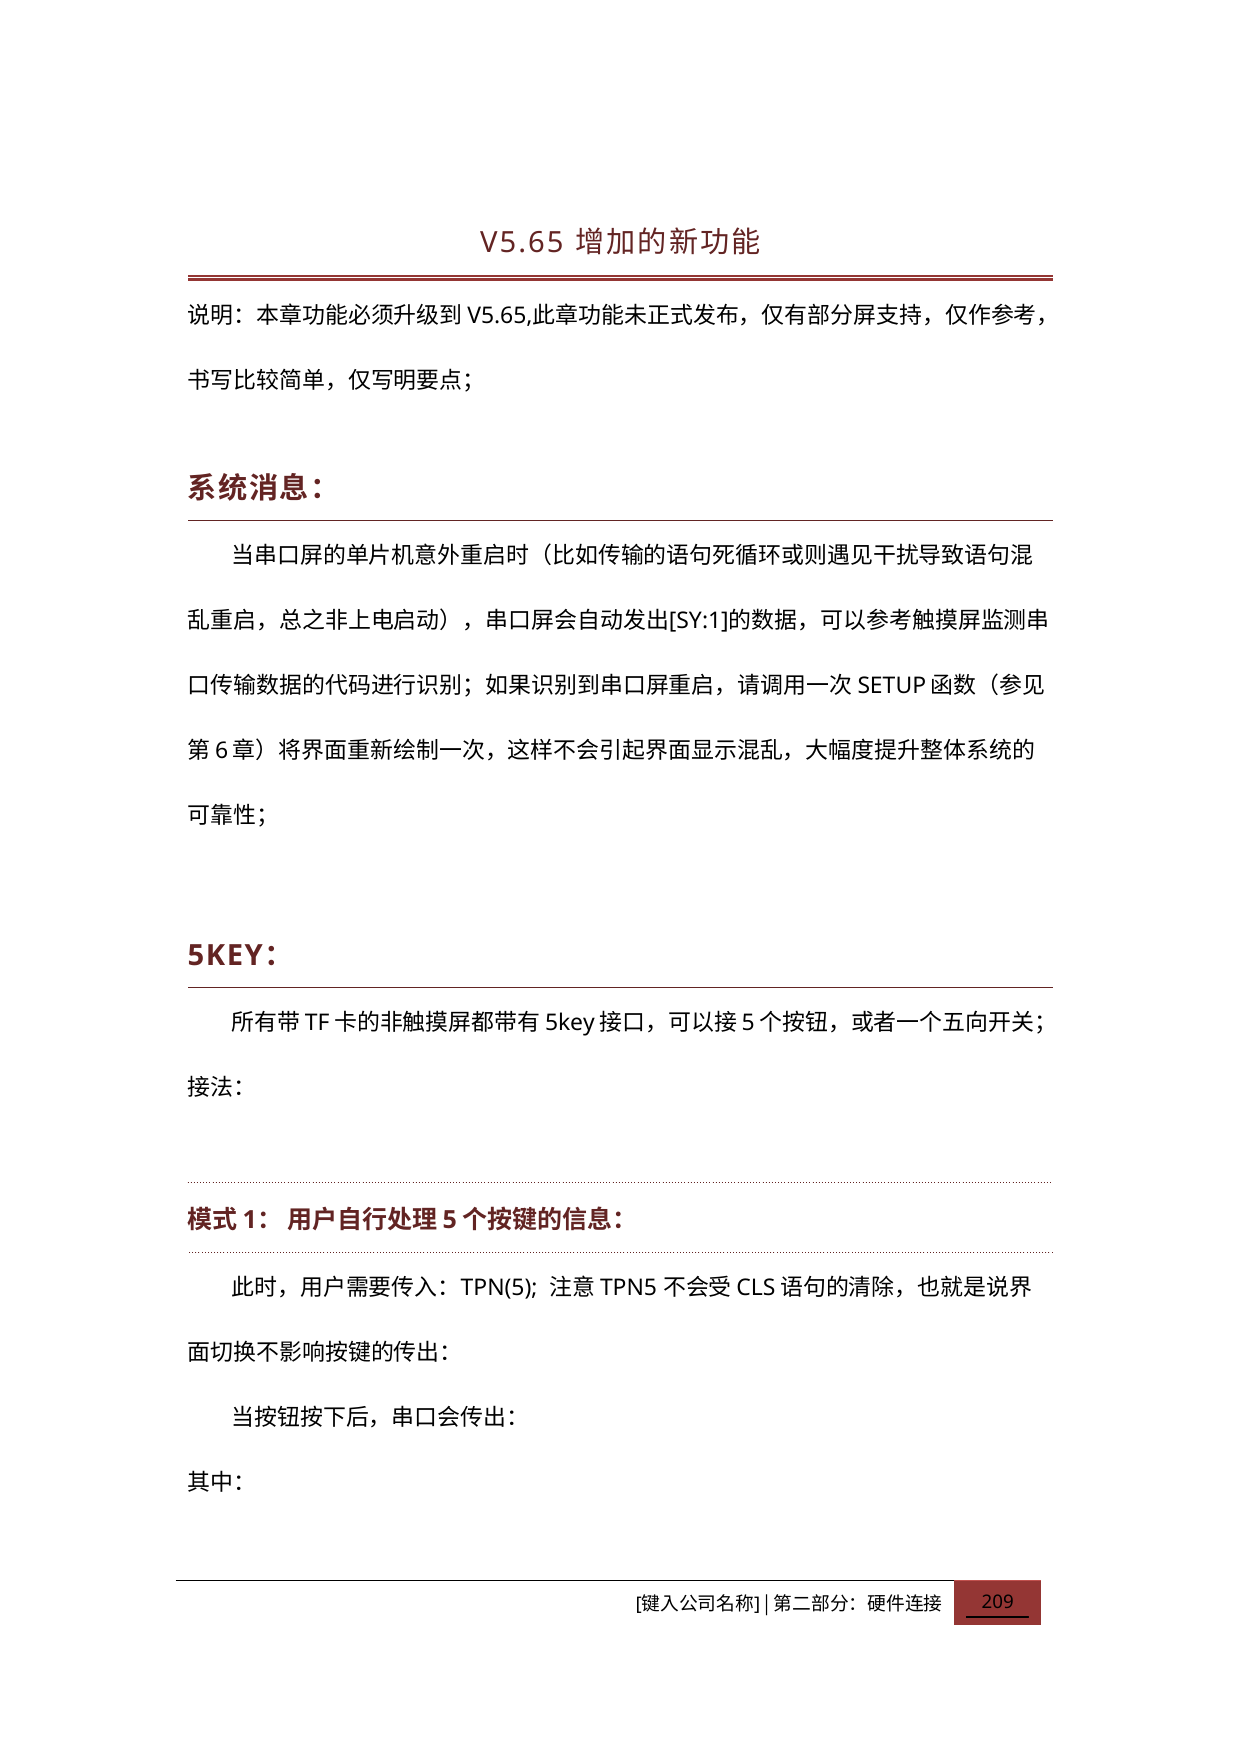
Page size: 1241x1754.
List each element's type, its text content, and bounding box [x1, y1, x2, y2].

text 说明：本章功能必须升级到V5.65,此章功能未正式发布，仅有部分屏支持，仅作参考，书写比较简单，仅写明要点； [187, 281, 1053, 411]
subtitle 5key： [187, 920, 1053, 988]
text 当按钮按下后，串口会传出： [187, 1383, 1053, 1448]
text 所有带TF卡的非触摸屏都带有5key接口，可以接5个按钮，或者一个五向开关； [187, 988, 1053, 1053]
subtitle 系统消息： [187, 453, 1053, 521]
subtitle 模式1： 用户自行处理5个按键的信息： [187, 1182, 1053, 1253]
text 此时，用户需要传入：TPN(5); 注意TPN5 不会受CLS语句的清除，也就是说界面切换不影响按键的传出： [187, 1253, 1053, 1383]
text 其中： [187, 1448, 1053, 1513]
text 当串口屏的单片机意外重启时（比如传输的语句死循环或则遇见干扰导致语句混乱重启，总之非上电启动），串口屏会自动发出[SY:1]的数据，可以参考触摸屏监测串口传输数据的代码进行识别；如果识别到串口屏重启，请调用一次 SETUP函数（参见第6章）将界面重新绘制一次，这样不会引起界面显示混乱，大幅度提升整体系统的可靠性； [187, 521, 1053, 846]
subtitle V5.65 增加的新功能 [187, 208, 1053, 281]
text 接法： [187, 1053, 1053, 1118]
